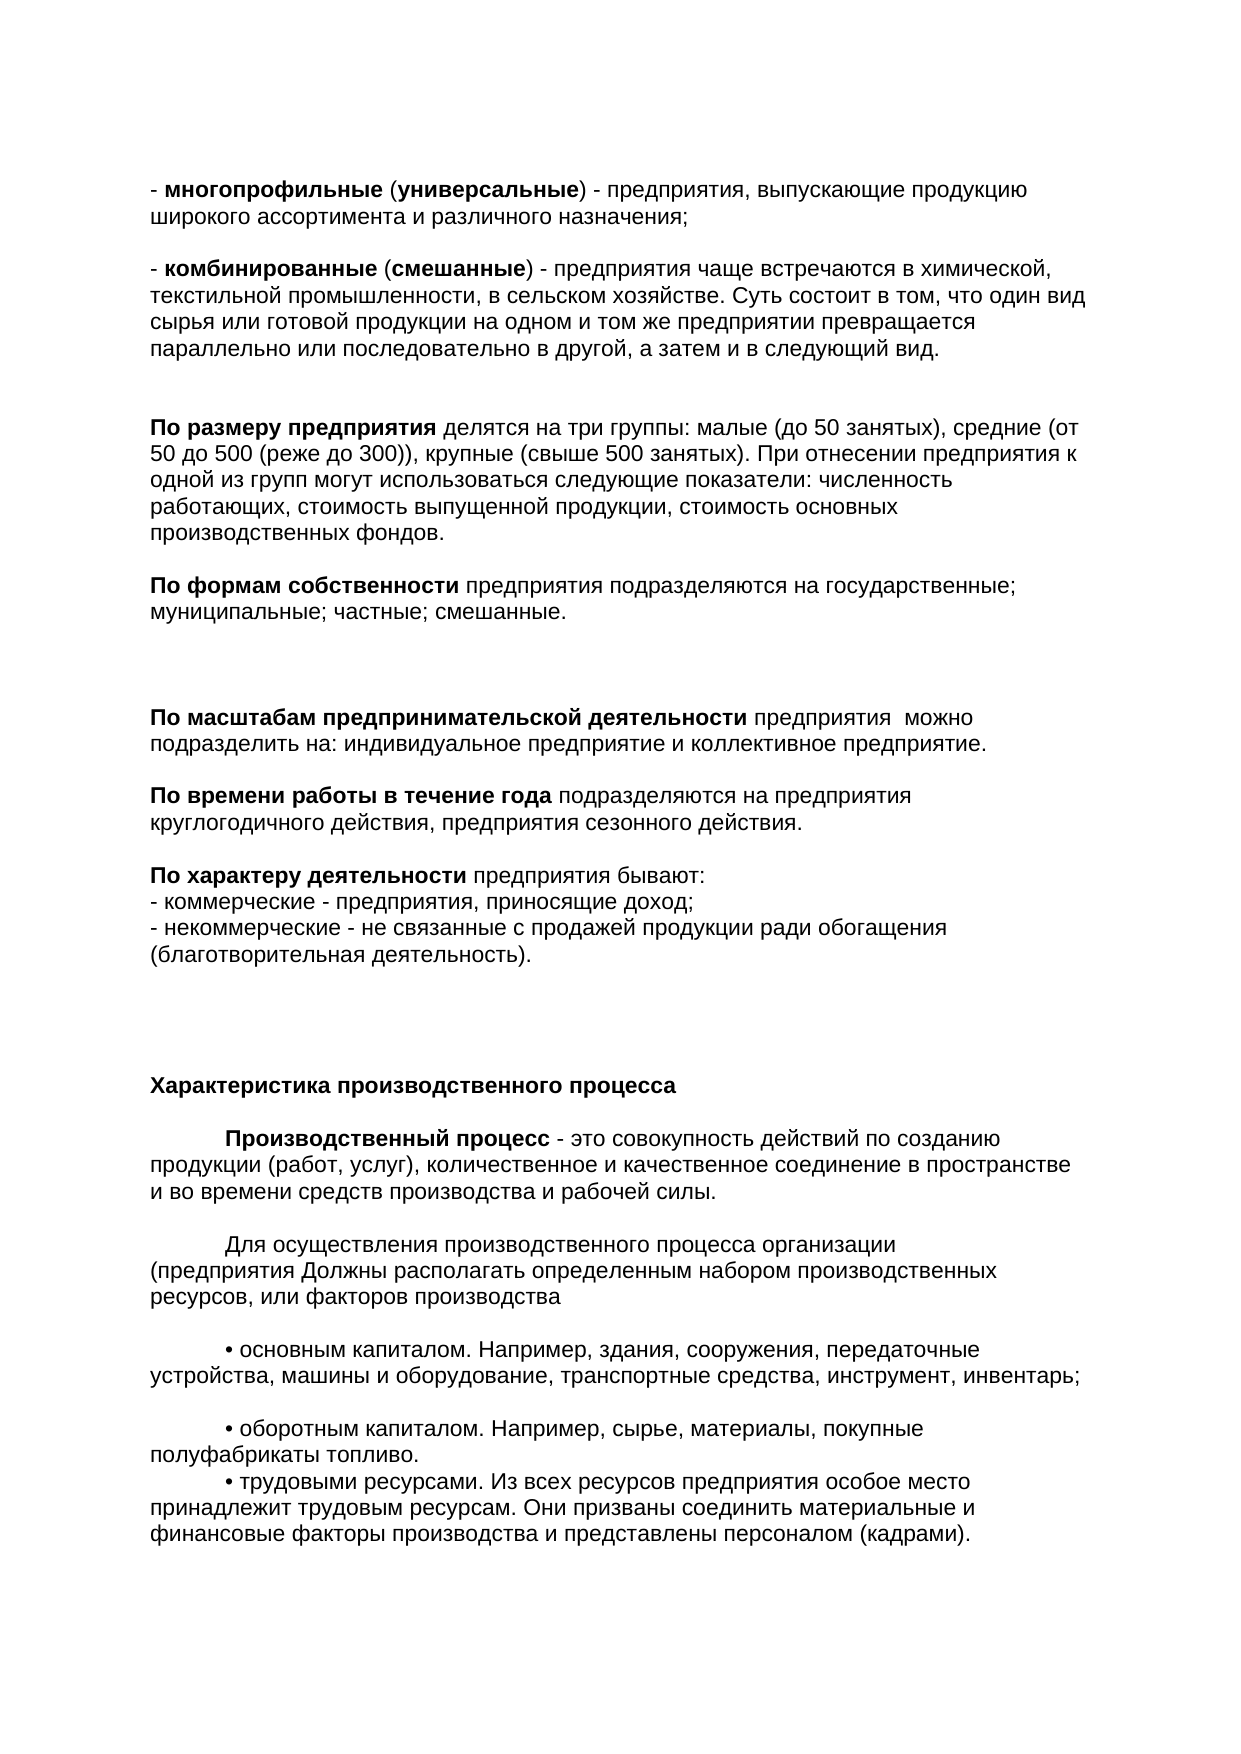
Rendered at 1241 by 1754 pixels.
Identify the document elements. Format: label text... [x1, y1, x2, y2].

text - некоммерческие - не связанные с продажей продукции ради обогащения (благотворительная деятельность). [150, 914, 1090, 967]
text По масштабам предпринимательской деятельности предприятия можно подразделить на: индивидуальное предприятие и коллективное предприятие. [150, 703, 1090, 756]
text • трудовыми ресурсами. Из всех ресурсов предприятия особое место принадлежит трудовым ресурсам. Они призваны соединить материальные и финансовые факторы производства и представлены персоналом (кадрами). [150, 1468, 1090, 1547]
text • оборотным капиталом. Например, сырье, материалы, покупные полуфабрикаты топливо. [150, 1415, 1090, 1468]
text • основным капиталом. Например, здания, сооружения, передаточные устройства, машины и оборудование, транспортные средства, инструмент, инвентарь; [150, 1336, 1090, 1389]
text Характеристика производственного процесса [150, 1072, 1090, 1099]
text - многопрофильные (универсальные) - предприятия, выпускающие продукцию широкого ассортимента и различного назначения; [150, 176, 1090, 229]
text По формам собственности предприятия подразделяются на государственные; муниципальные; частные; смешанные. [150, 572, 1090, 624]
text (предприятия Должны располагать определенным набором производственных ресурсов, или факторов производства [150, 1257, 1090, 1309]
text По размеру предприятия делятся на три группы: малые (до 50 занятых), средние (от 50 до 500 (реже до 300)), крупные (свыше 500 занятых). При отнесении предприятия к одной из групп могут использоваться следующие показатели: численность работающих, стоимость выпущенной продукции, стоимость основных производственных фондов. [150, 413, 1090, 545]
text Для осуществления производственного процесса организации [150, 1231, 1090, 1257]
text По характеру деятельности предприятия бывают: [150, 862, 1090, 888]
text - комбинированные (смешанные) - предприятия чаще встречаются в химической, текстильной промышленности, в сельском хозяйстве. Суть состоит в том, что один вид сырья или готовой продукции на одном и том же предприятии превращается параллельно или последовательно в другой, а затем и в следующий вид. [150, 255, 1090, 361]
text - коммерческие - предприятия, приносящие доход; [150, 888, 1090, 914]
text По времени работы в течение года подразделяются на предприятия круглогодичного действия, предприятия сезонного действия. [150, 782, 1090, 835]
text Производственный процесс - это совокупность действий по созданию продукции (работ, услуг), количественное и качественное соединение в пространстве и во времени средств производства и рабочей силы. [150, 1125, 1090, 1204]
